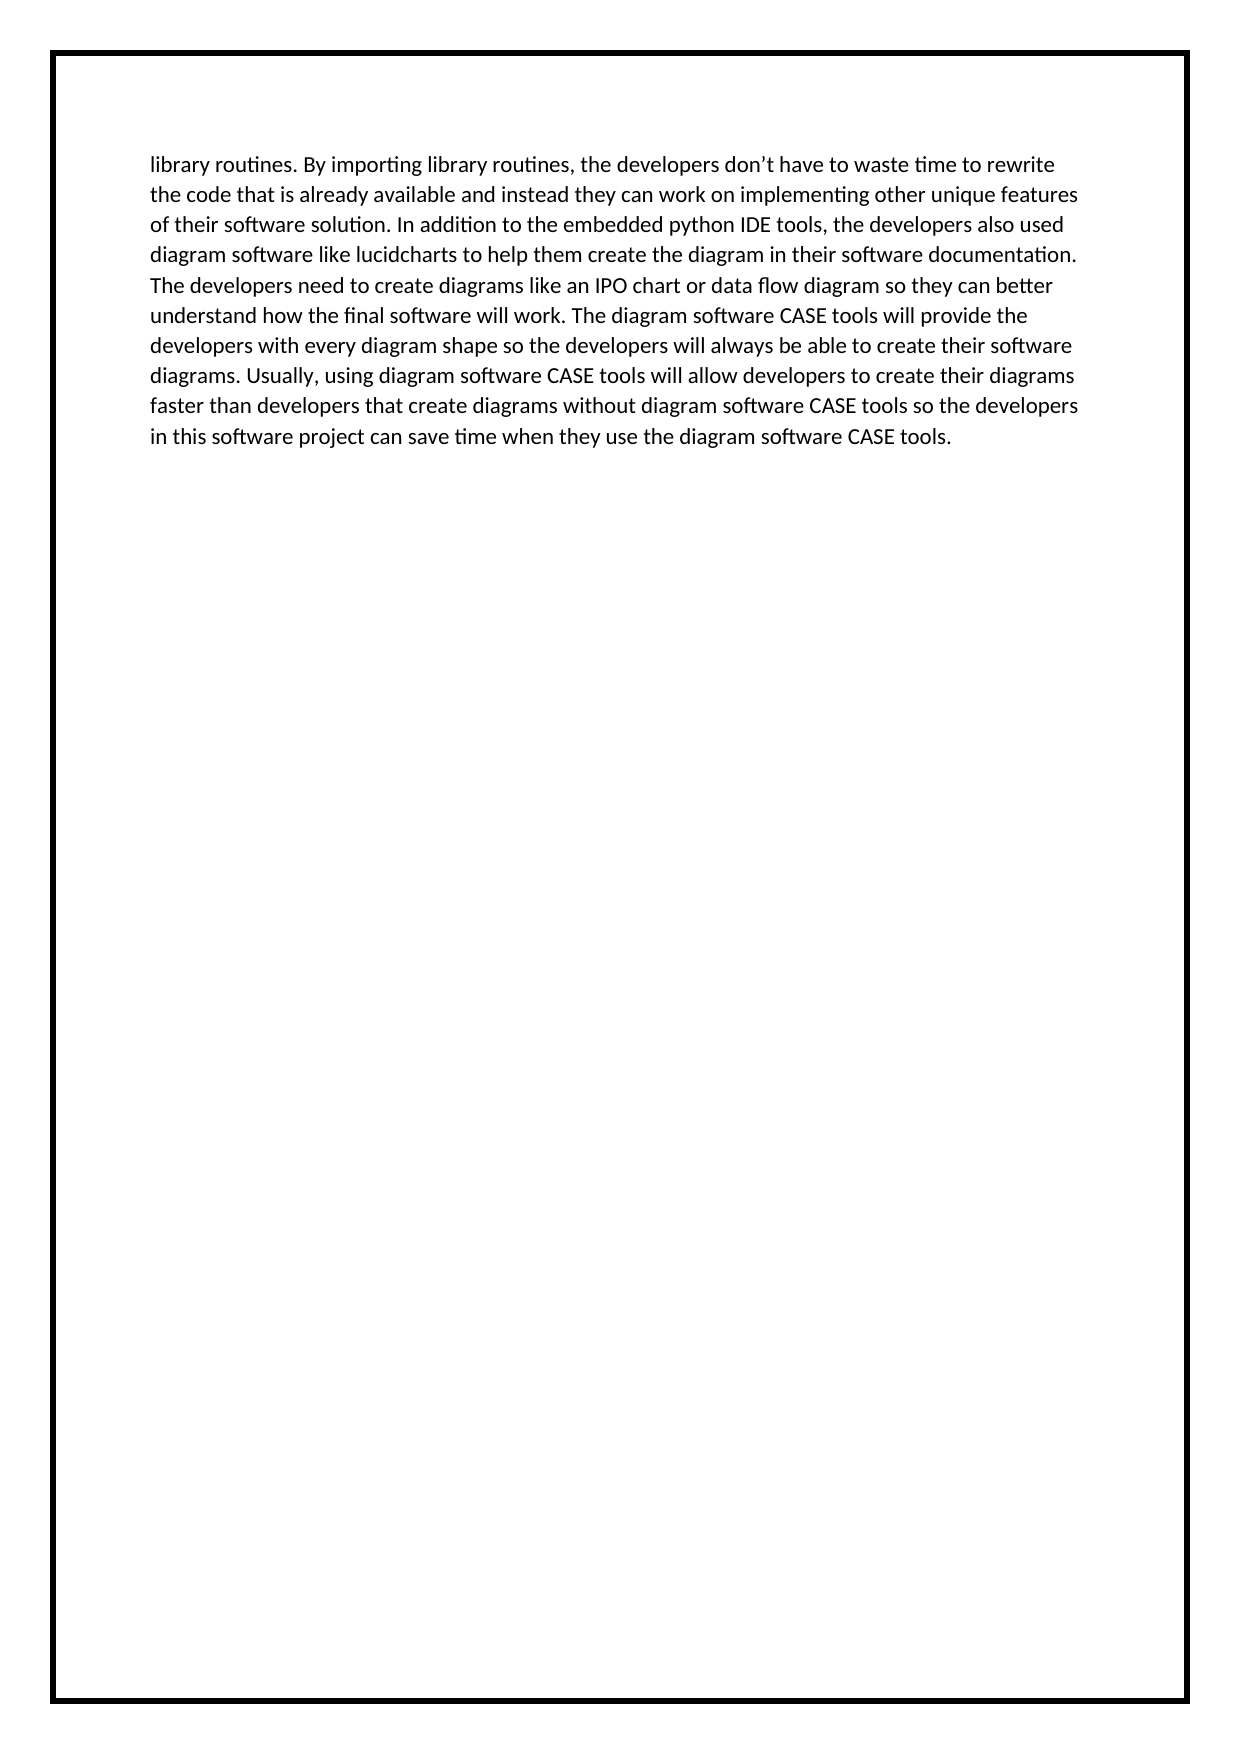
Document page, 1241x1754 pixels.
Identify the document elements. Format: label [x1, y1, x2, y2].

text [150, 150, 1090, 450]
